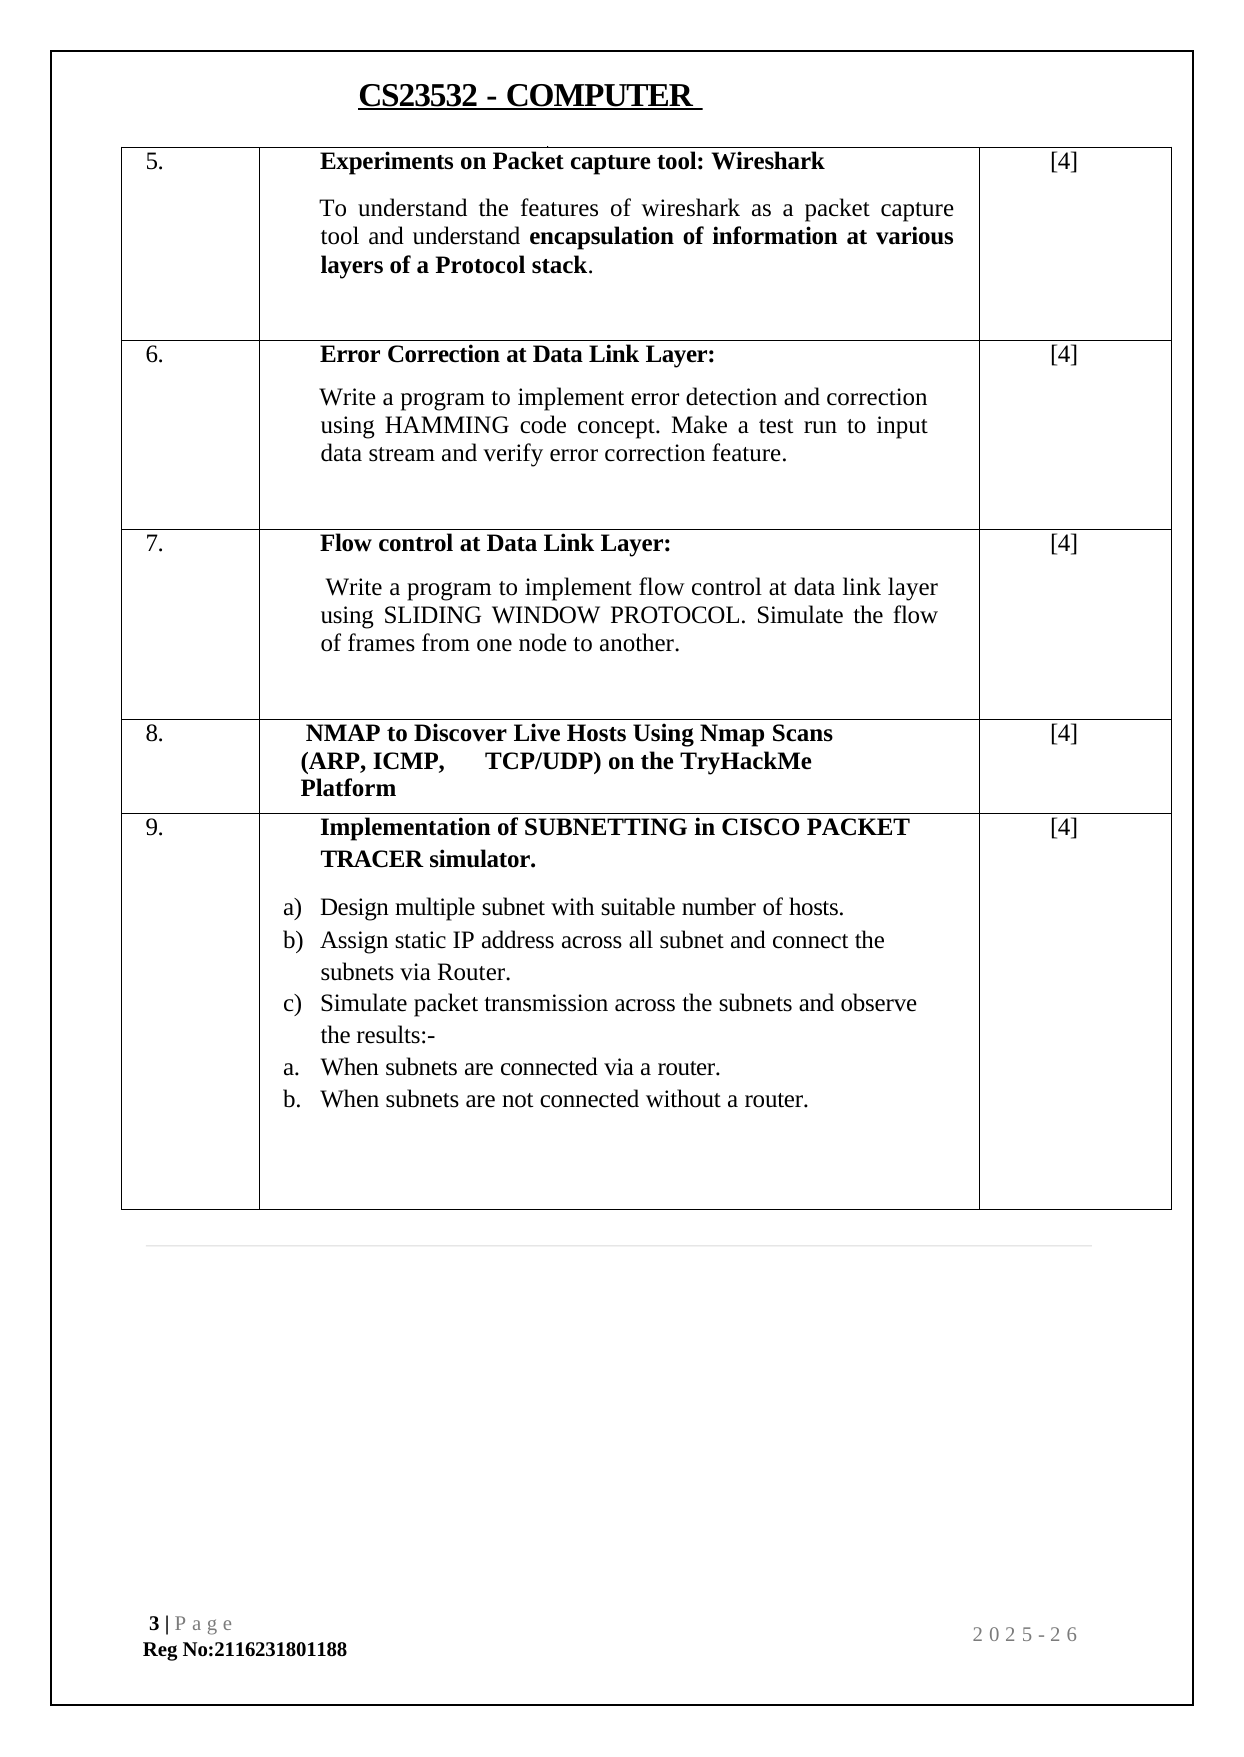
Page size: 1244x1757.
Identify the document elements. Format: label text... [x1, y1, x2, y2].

table_cell 6. [122, 341, 259, 529]
table_header 5. [122, 148, 259, 340]
table_cell [4] [980, 530, 1171, 718]
table_cell NMAP to Discover Live Hosts Using Nmap Scans (ARP, ICMP, TCP/UDP) on the TryHackMe Platform [260, 720, 979, 813]
table_cell 8. [122, 720, 259, 813]
table_cell Flow control at Data Link Layer: Write a program to implement flow control at data link layer using SLIDING WINDOW PROTOCOL. Simulate the flow of frames from one node to another. [260, 530, 979, 718]
table_cell [4] [980, 341, 1171, 529]
table_cell 9. [122, 814, 259, 1209]
table_cell Error Correction at Data Link Layer: Write a program to implement error detection and correction using HAMMING code concept. Make a test run to input data stream and verify error correction feature. [260, 341, 979, 529]
table_cell 7. [122, 530, 259, 718]
table_header Experiments on Packet capture tool: Wireshark To understand the features of wireshark as a packet capture tool and understand encapsulation of information at various layers of a Protocol stack. [260, 148, 979, 340]
table_header [4] [980, 148, 1171, 340]
table_cell [4] [980, 720, 1171, 813]
table_cell [4] [980, 814, 1171, 1209]
table_cell Implementation of SUBNETTING in CISCO PACKET TRACER simulator. Design multiple subnet with suitable number of hosts. Assign static IP address across all subnet and connect the subnets via Router. Simulate packet transmission across the subnets and observe the results:- When subnets are connected via a router. When subnets are not connected without a router. [260, 814, 979, 1209]
